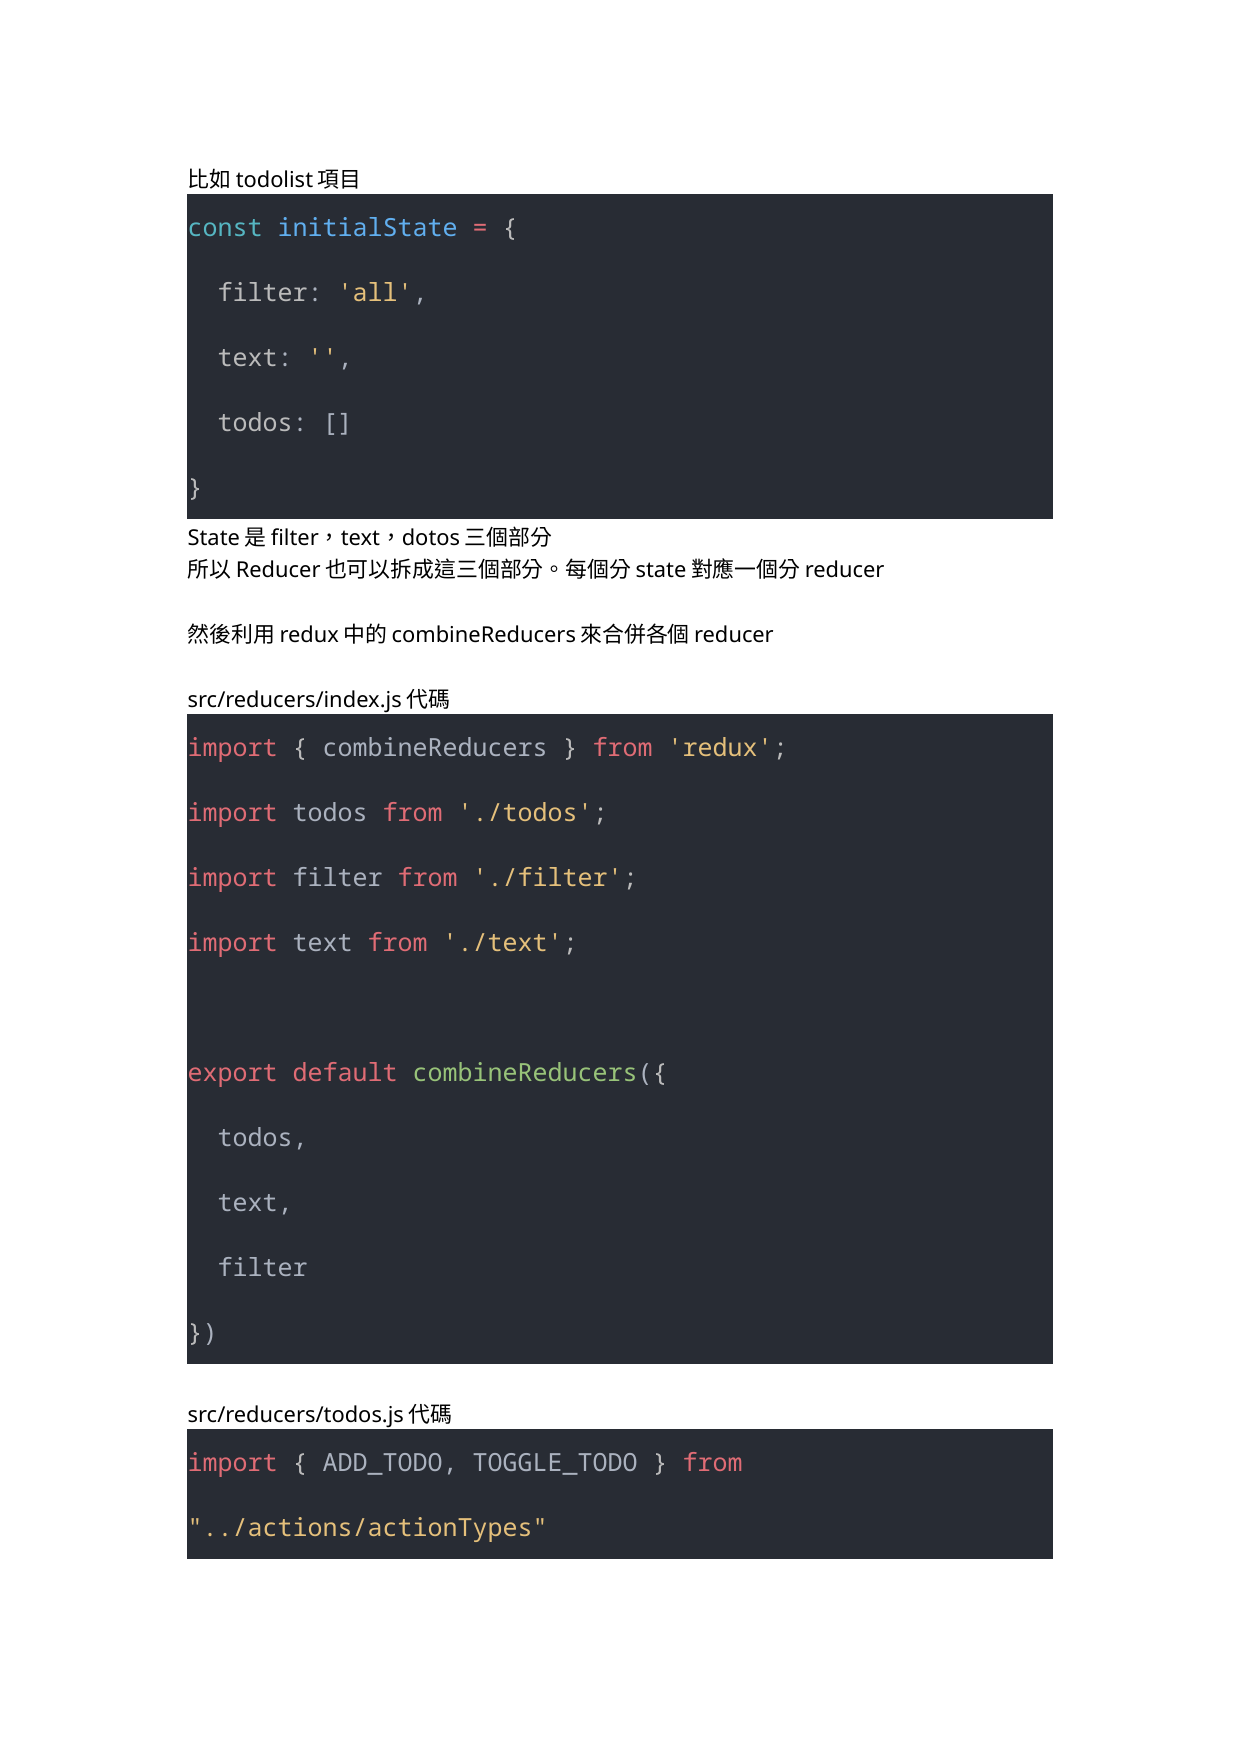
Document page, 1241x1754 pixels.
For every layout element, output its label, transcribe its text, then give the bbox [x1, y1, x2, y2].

text }) [187, 1299, 1053, 1364]
text State是filter，text，dotos三個部分 [187, 519, 1053, 552]
text filter: 'all', [187, 259, 1053, 324]
text todos, [187, 1104, 1053, 1169]
text todos: [] [187, 389, 1053, 454]
text import todos from './todos'; [187, 779, 1053, 844]
text import text from './text'; [187, 909, 1053, 974]
text text, [187, 1169, 1053, 1234]
text import { combineReducers } from 'redux'; [187, 714, 1053, 779]
text src/reducers/todos.js代碼 [187, 1397, 1053, 1429]
text 比如todolist項目 [187, 162, 1053, 194]
text import { ADD_TODO, TOGGLE_TODO } from "../actions/actionTypes" [187, 1429, 1053, 1559]
text src/reducers/index.js代碼 [187, 682, 1053, 714]
text } [187, 454, 1053, 519]
text 所以Reducer也可以拆成這三個部分。每個分state對應一個分reducer [187, 552, 1053, 584]
text import filter from './filter'; [187, 844, 1053, 909]
text export default combineReducers({ [187, 1039, 1053, 1104]
text 然後利用redux中的combineReducers來合併各個reducer [187, 617, 1053, 649]
text text: '', [187, 324, 1053, 389]
text const initialState = { [187, 194, 1053, 259]
text filter [187, 1234, 1053, 1299]
